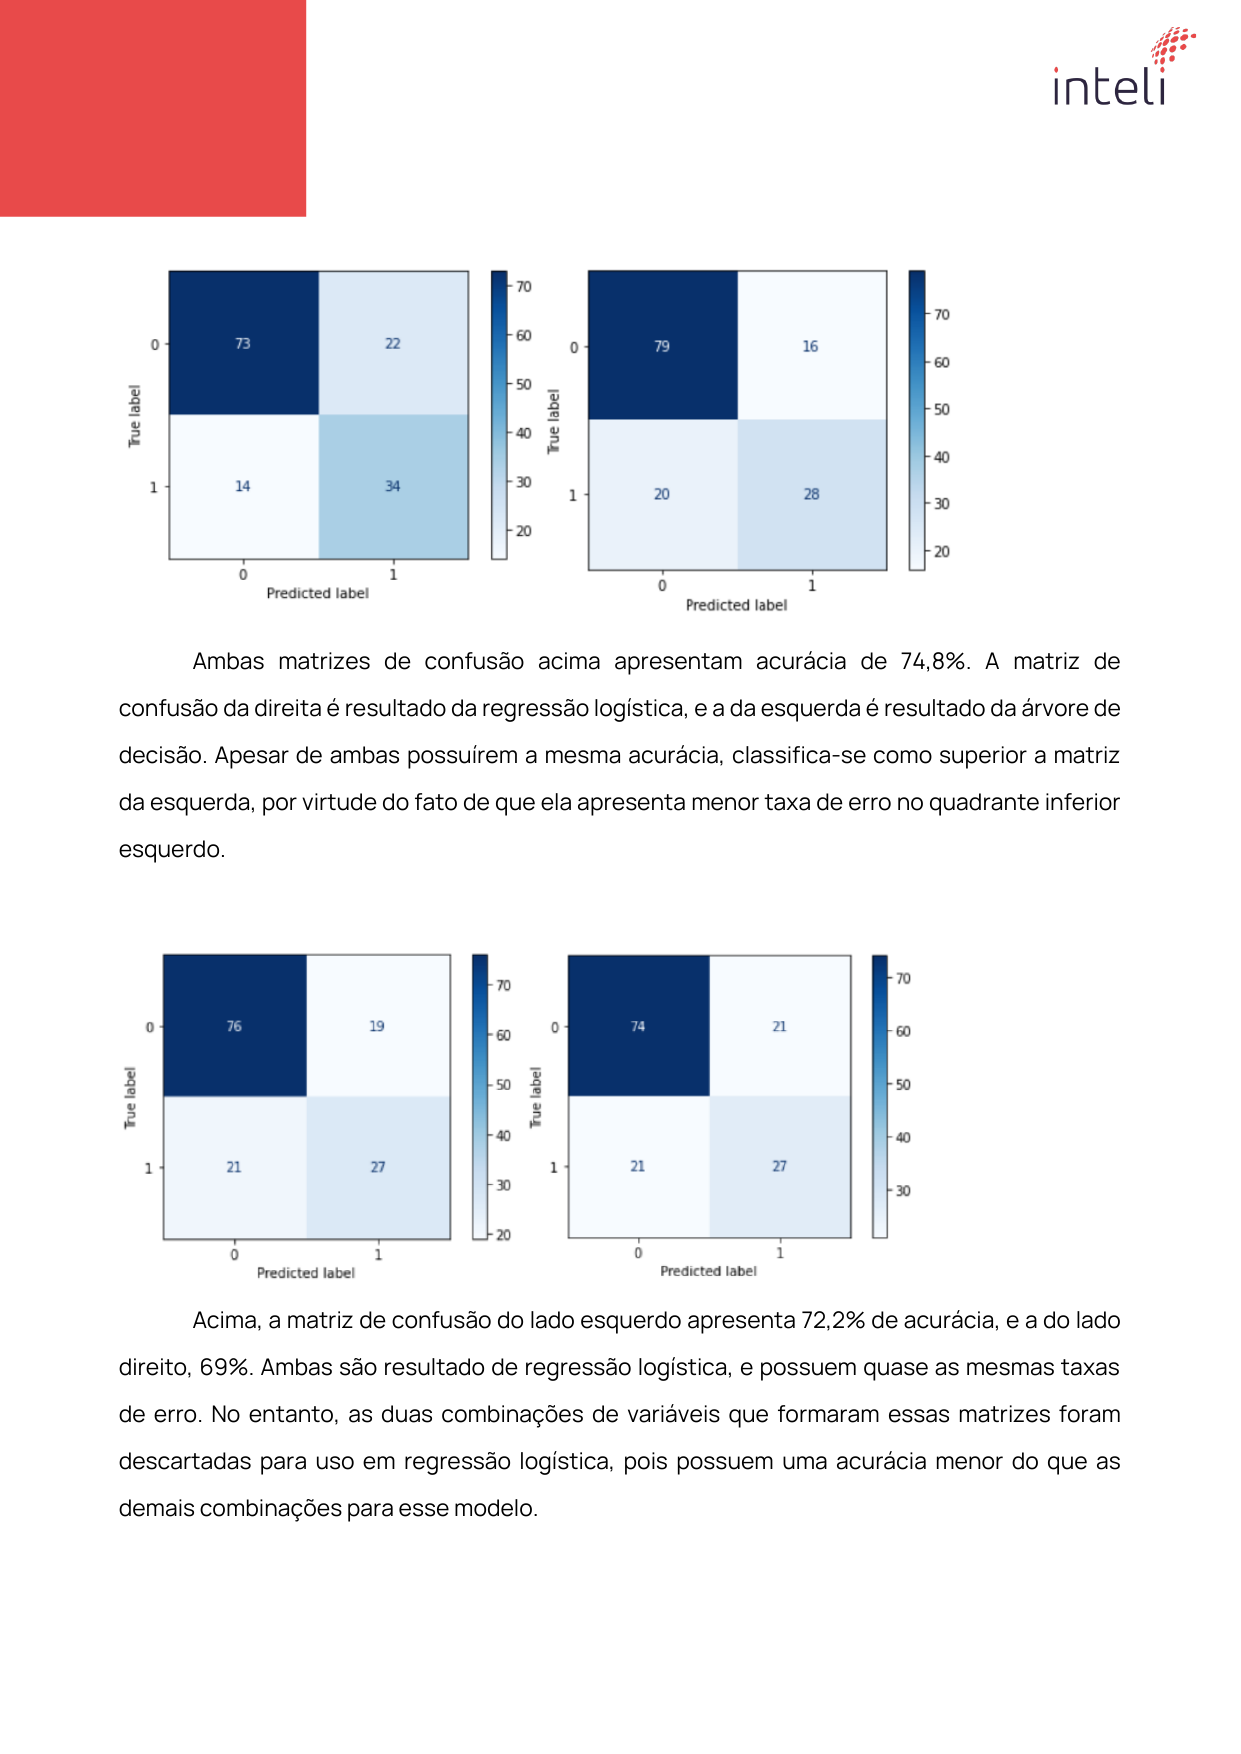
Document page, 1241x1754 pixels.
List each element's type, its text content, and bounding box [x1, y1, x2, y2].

picture [0, 0, 307, 217]
text Ambas matrizes de confusão acima apresentam acurácia de 74,8%. A matriz de confusão da direita é resultado da regressão logística, e a da esquerda é resultado da árvore de decisão. Apesar de ambas possuírem a mesma acurácia, classifica-se como superior a matriz da esquerda, por virtude do fato de que ela apresenta menor taxa de erro no quadrante inferior esquerdo. [118, 645, 1122, 864]
picture [118, 946, 925, 1285]
picture [118, 244, 977, 626]
text Acima, a matriz de confusão do lado esquerdo apresenta 72,2% de acurácia, e a do lado direito, 69%. Ambas são resultado de regressão logística, e possuem quase as mesmas taxas de erro. No entanto, as duas combinações de variáveis que formaram essas matrizes foram descartadas para uso em regressão logística, pois possuem uma acurácia menor do que as demais combinações para esse modelo. [118, 1304, 1122, 1523]
picture [1054, 27, 1197, 105]
